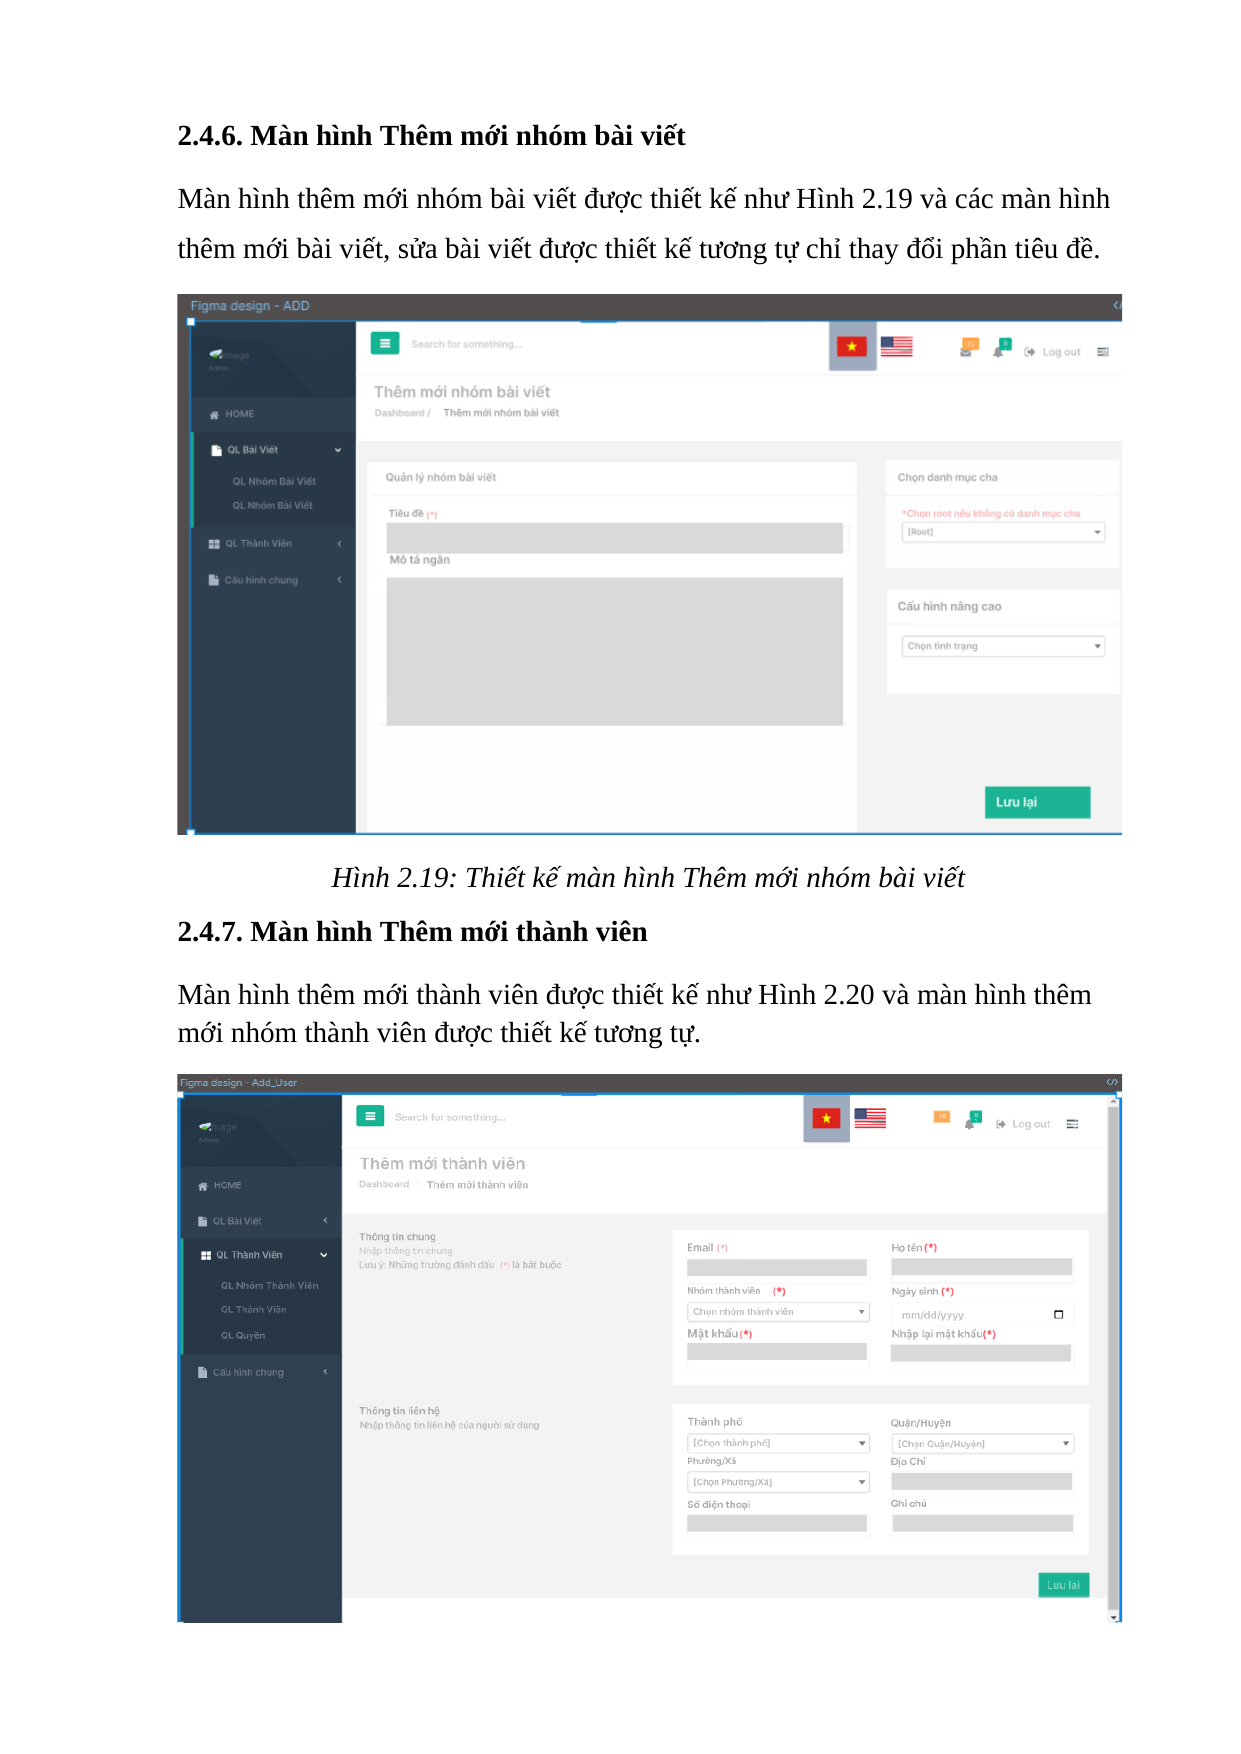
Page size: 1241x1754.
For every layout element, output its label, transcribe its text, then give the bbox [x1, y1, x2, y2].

text Màn hình thêm mới nhóm bài viết được thiết kế như Hình 2.19 và các màn hình thêm mới bài viết, sửa bài viết được thiết kế tương tự chỉ thay đổi phần tiêu đề. [177, 181, 1122, 265]
picture [177, 1074, 1123, 1623]
subtitle 2.4.7. Màn hình Thêm mới thành viên [177, 914, 1122, 948]
picture [177, 294, 1123, 835]
text Hình 2.19: Thiết kế màn hình Thêm mới nhóm bài viết [177, 860, 1122, 893]
subtitle 2.4.6. Màn hình Thêm mới nhóm bài viết [177, 118, 1122, 152]
text Màn hình thêm mới thành viên được thiết kế như Hình 2.20 và màn hình thêm mới nhóm thành viên được thiết kế tương tự. [177, 977, 1122, 1049]
